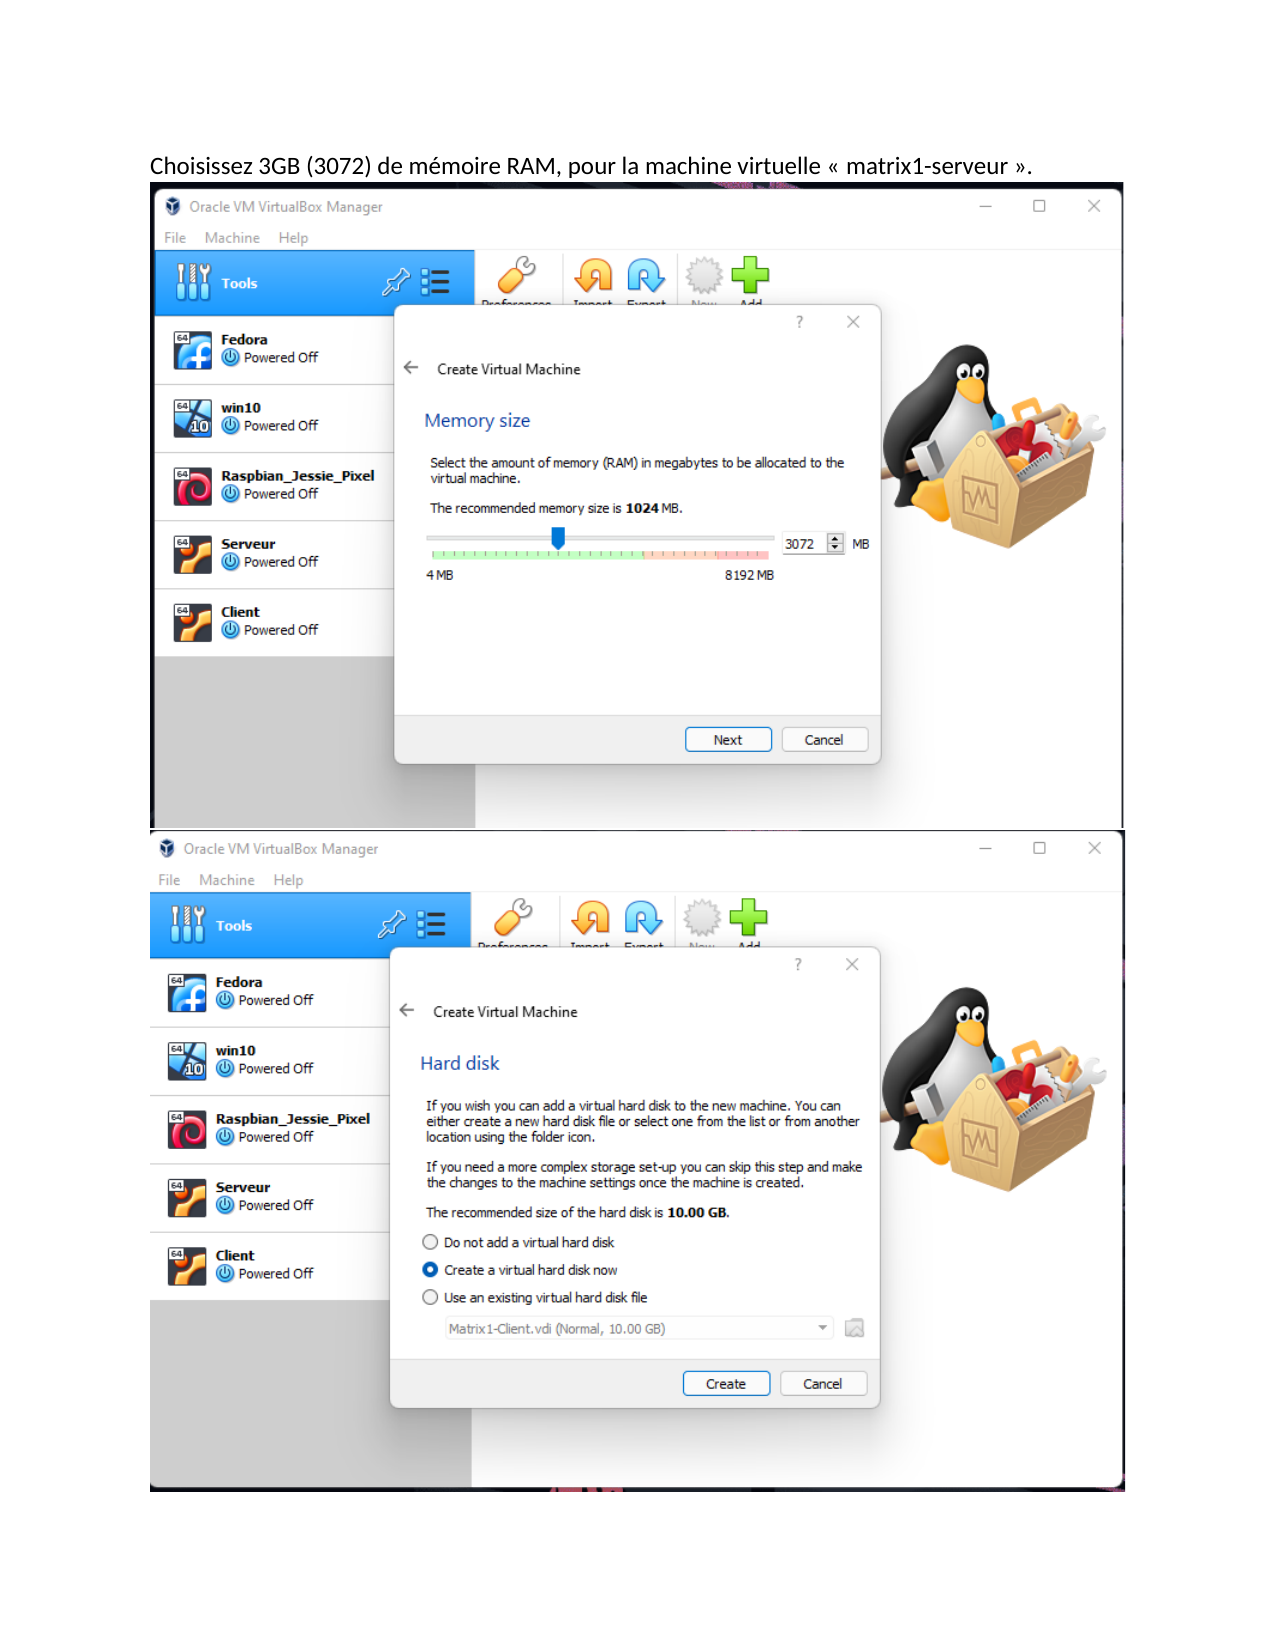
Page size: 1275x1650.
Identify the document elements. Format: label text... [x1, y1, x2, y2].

picture [150, 830, 1125, 1492]
picture [150, 182, 1124, 828]
